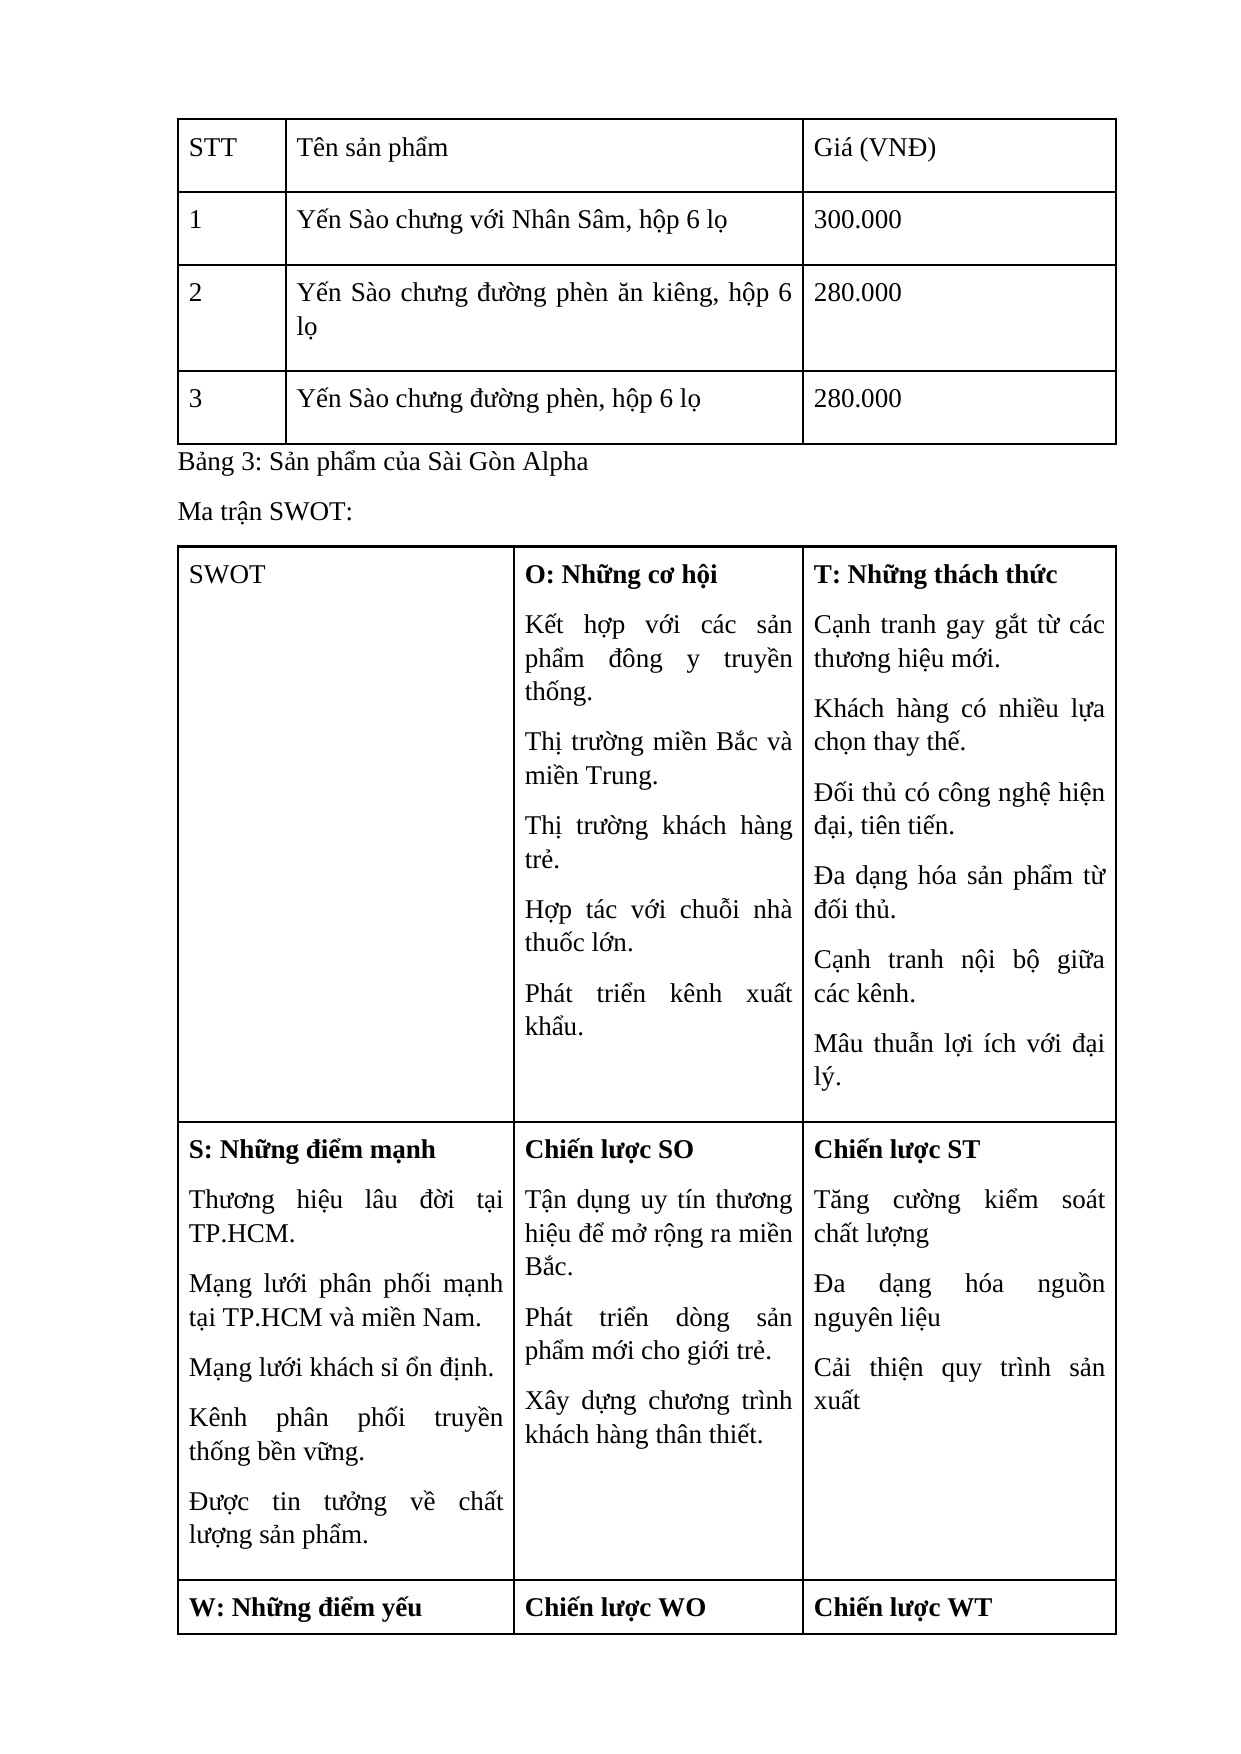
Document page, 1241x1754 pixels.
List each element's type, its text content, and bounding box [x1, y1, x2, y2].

table_header T: Những thách thức Cạnh tranh gay gắt từ các thương hiệu mới. Khách hàng có nhiều lựa chọn thay thế. Đối thủ có công nghệ hiện đại, tiên tiến. Đa dạng hóa sản phẩm từ đối thủ. Cạnh tranh nội bộ giữa các kênh. Mâu thuẫn lợi ích với đại lý. [804, 548, 1115, 1121]
table_cell Yến Sào chưng đường phèn ăn kiêng, hộp 6 lọ [287, 266, 802, 370]
table_header O: Những cơ hội Kết hợp với các sản phẩm đông y truyền thống. Thị trường miền Bắc và miền Trung. Thị trường khách hàng trẻ. Hợp tác với chuỗi nhà thuốc lớn. Phát triển kênh xuất khẩu. [515, 548, 802, 1121]
table_cell Yến Sào chưng đường phèn, hộp 6 lọ [287, 372, 802, 443]
table_cell 1 [179, 193, 285, 264]
table_header Tên sản phẩm [287, 120, 802, 191]
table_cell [804, 1581, 1115, 1633]
text Bảng 3: Sản phẩm của Sài Gòn Alpha [177, 445, 1122, 476]
table_cell Yến Sào chưng với Nhân Sâm, hộp 6 lọ [287, 193, 802, 264]
table_cell 300.000 [804, 193, 1115, 264]
table_header SWOT [179, 548, 513, 1121]
table_cell Chiến lược ST Tăng cường kiểm soát chất lượng Đa dạng hóa nguồn nguyên liệu Cải thiện quy trình sản xuất [804, 1123, 1115, 1579]
table_header Giá (VNĐ) [804, 120, 1115, 191]
text Ma trận SWOT: [177, 495, 1122, 526]
table_cell 280.000 [804, 266, 1115, 370]
table_cell 3 [179, 372, 285, 443]
table_cell 280.000 [804, 372, 1115, 443]
table_cell Chiến lược SO Tận dụng uy tín thương hiệu để mở rộng ra miền Bắc. Phát triển dòng sản phẩm mới cho giới trẻ. Xây dựng chương trình khách hàng thân thiết. [515, 1123, 802, 1579]
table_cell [179, 1581, 513, 1633]
table_cell S: Những điểm mạnh Thương hiệu lâu đời tại TP.HCM. Mạng lưới phân phối mạnh tại TP.HCM và miền Nam. Mạng lưới khách sỉ ổn định. Kênh phân phối truyền thống bền vững. Được tin tưởng về chất lượng sản phẩm. [179, 1123, 513, 1579]
table_header STT [179, 120, 285, 191]
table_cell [515, 1581, 802, 1633]
table_cell 2 [179, 266, 285, 370]
